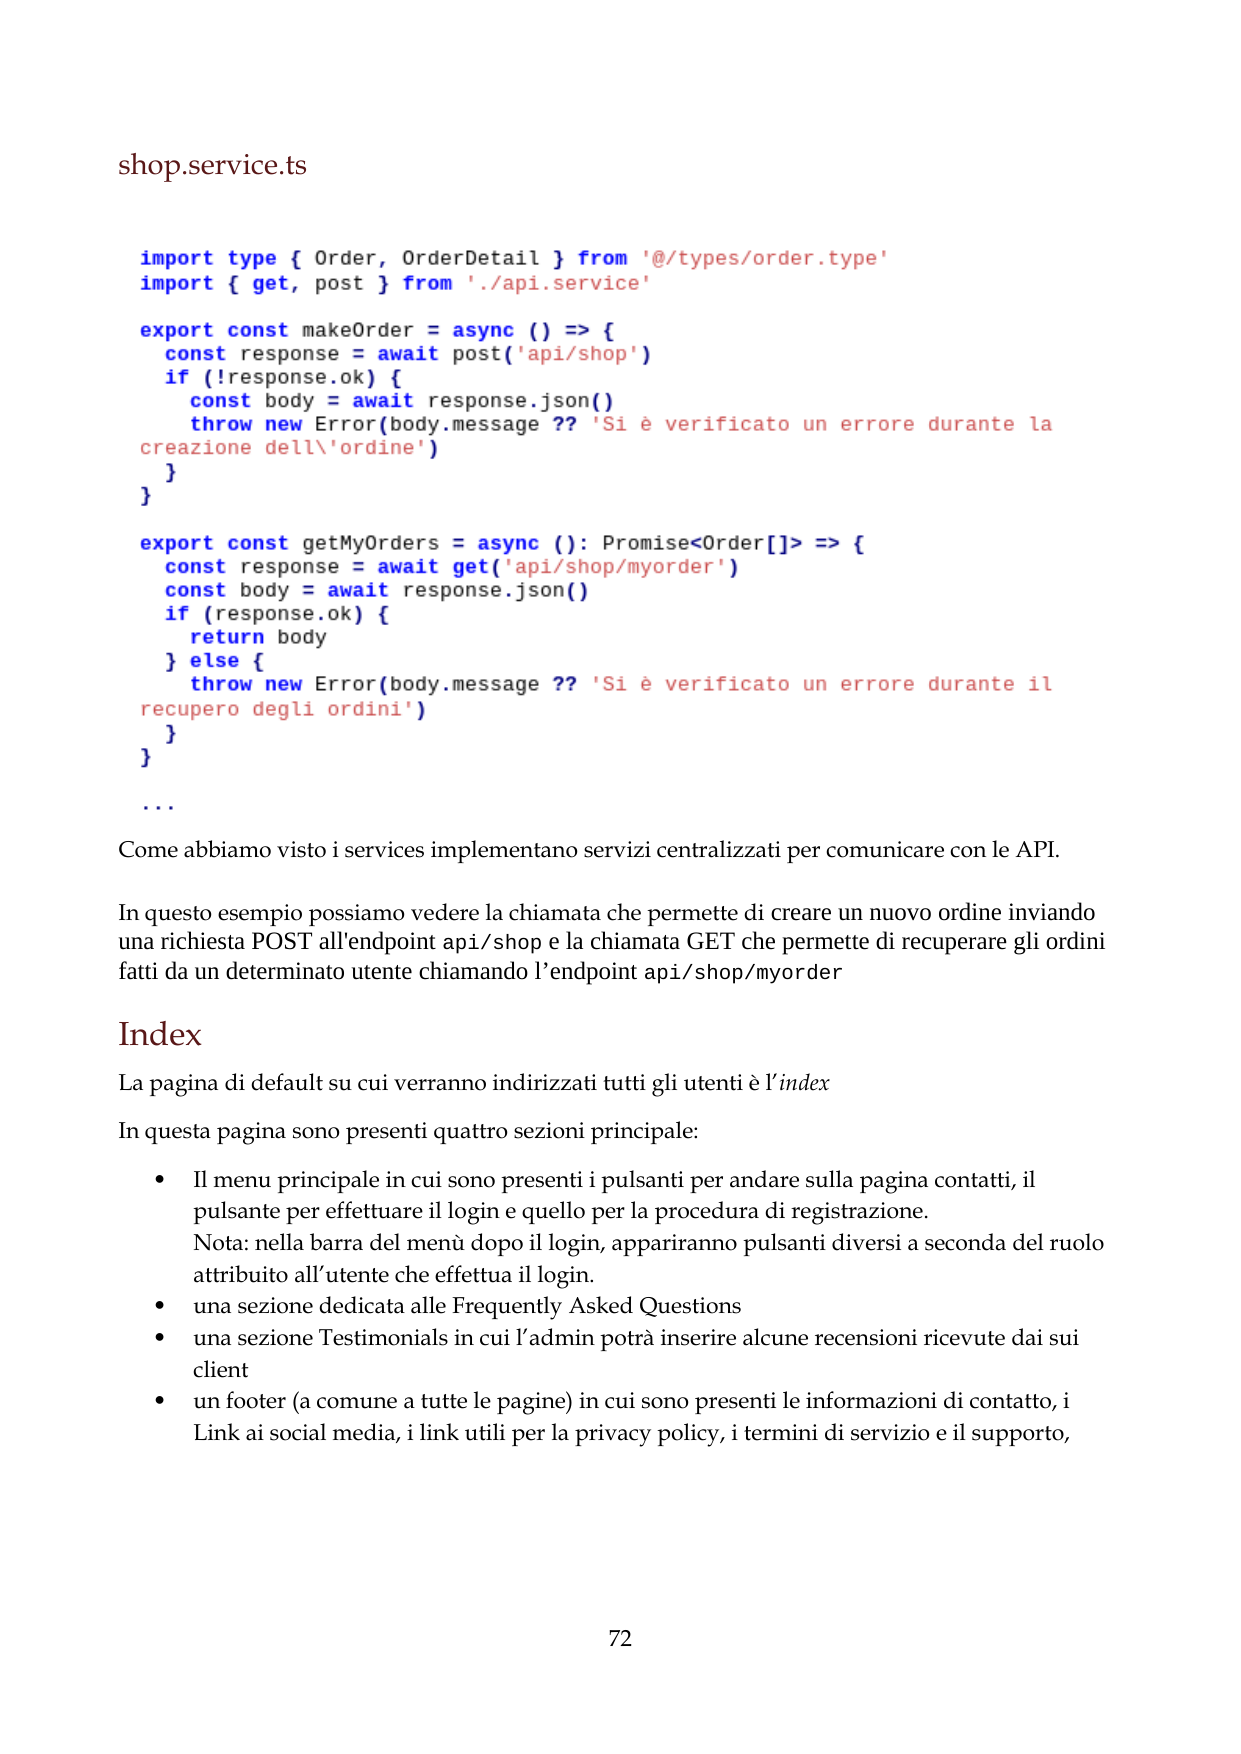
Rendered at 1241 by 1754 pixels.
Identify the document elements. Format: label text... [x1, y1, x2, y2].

text La pagina di default su cui verranno indirizzati tutti gli utenti è l’index [118, 1069, 1122, 1097]
list un footer (a comune a tutte le pagine) in cui sono presenti le informazioni di contatto, i Link ai social media, i link utili per la privacy policy, i termini di servizio e il supporto, [156, 1388, 1122, 1447]
list una sezione dedicata alle Frequently Asked Questions [156, 1293, 1122, 1320]
list una sezione Testimonials in cui l’admin potrà inserire alcune recensioni ricevute dai sui client [156, 1324, 1122, 1383]
subtitle Index [118, 1015, 1122, 1055]
text In questa pagina sono presenti quattro sezioni principale: [118, 1118, 1122, 1145]
list Il menu principale in cui sono presenti i pulsanti per andare sulla pagina contatti, il pulsante per effettuare il login e quello per la procedura di registrazione. Nota: nella barra del menù dopo il login, appariranno pulsanti diversi a seconda del ruolo attribuito all’utente che effettua il login. [156, 1166, 1122, 1288]
text In questo esempio possiamo vedere la chiamata che permette di creare un nuovo ordine inviando una richiesta POST all'endpoint api/shop e la chiamata GET che permette di recuperare gli ordini fatti da un determinato utente chiamando l’endpoint api/shop/myorder [118, 897, 1122, 986]
subtitle shop.service.ts [118, 148, 1122, 183]
text Come abbiamo visto i services implementano servizi centralizzati per comunicare con le API. [118, 836, 1122, 863]
